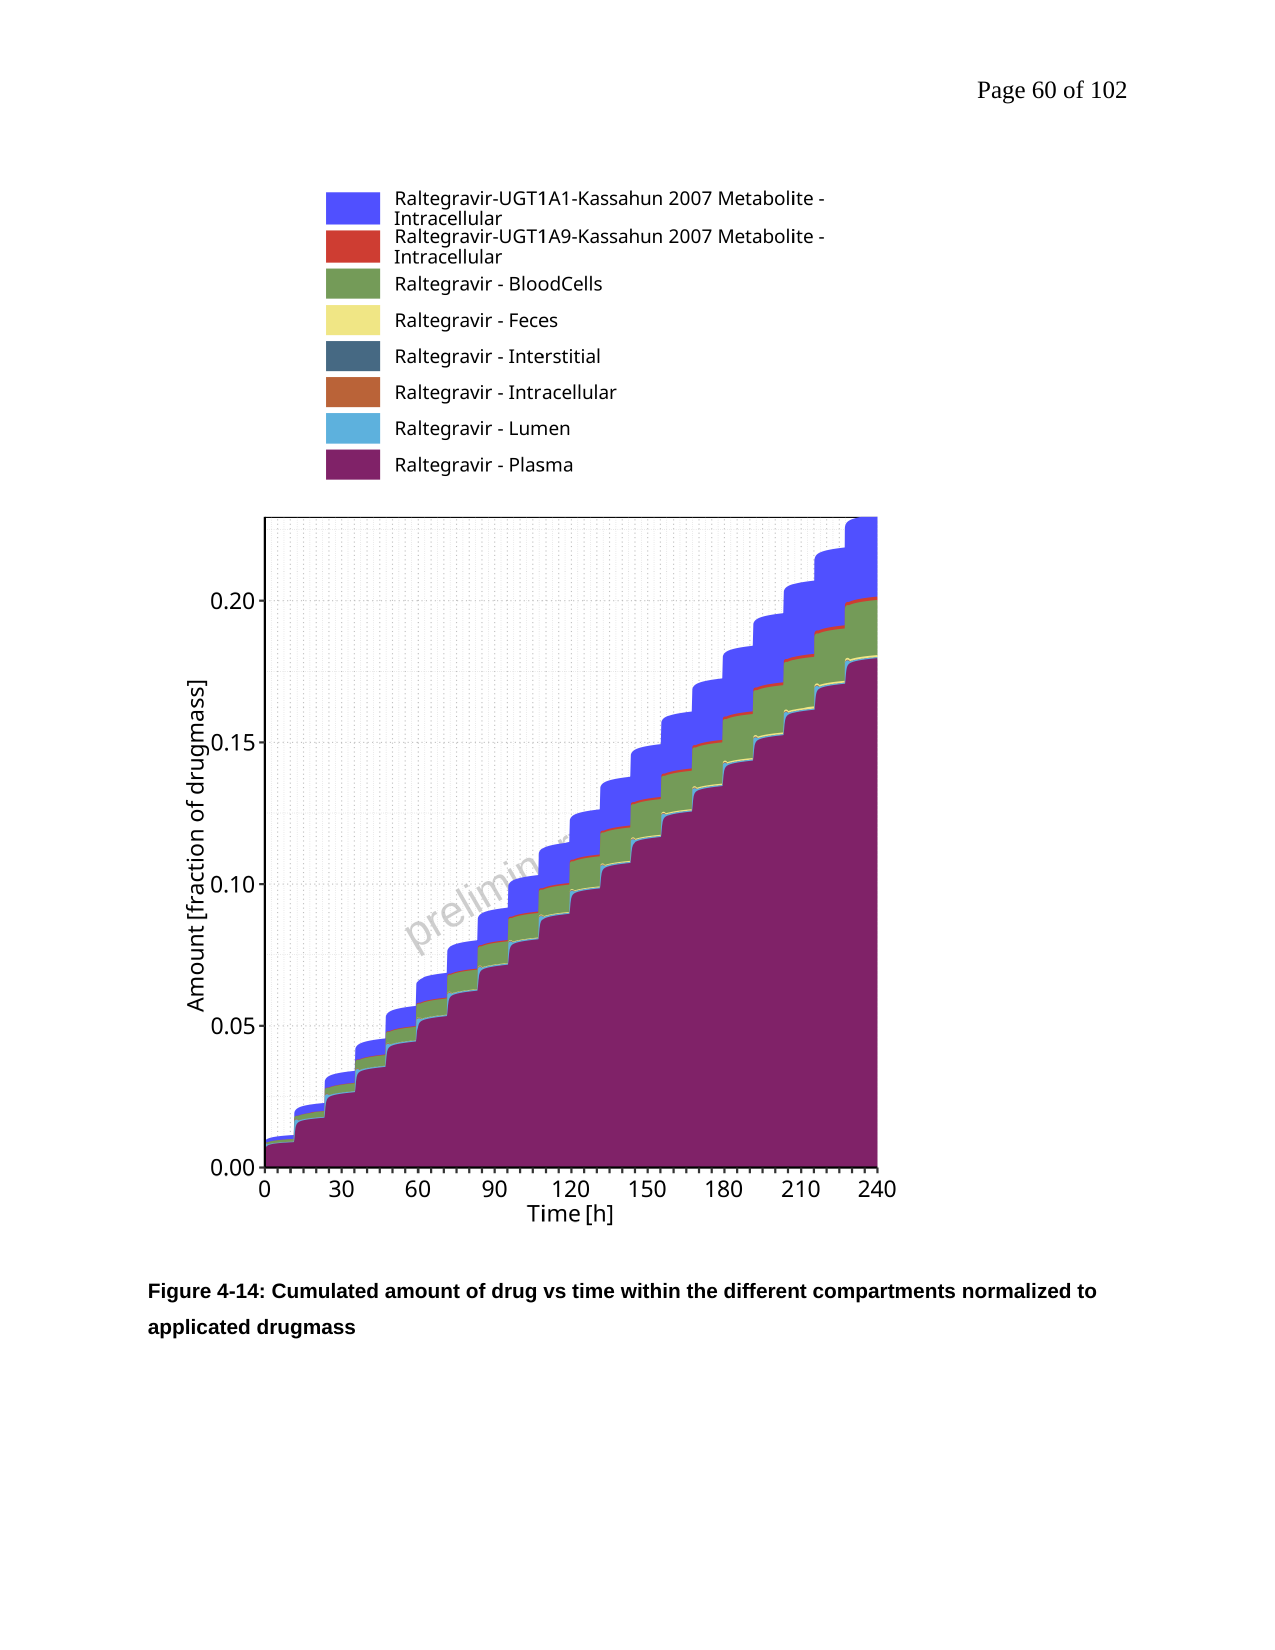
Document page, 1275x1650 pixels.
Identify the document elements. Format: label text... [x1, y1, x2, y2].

text Figure 4-14: Cumulated amount of drug vs time within the different compartments normalized to applicated drugmass [148, 1279, 1127, 1338]
picture [166, 166, 919, 1248]
